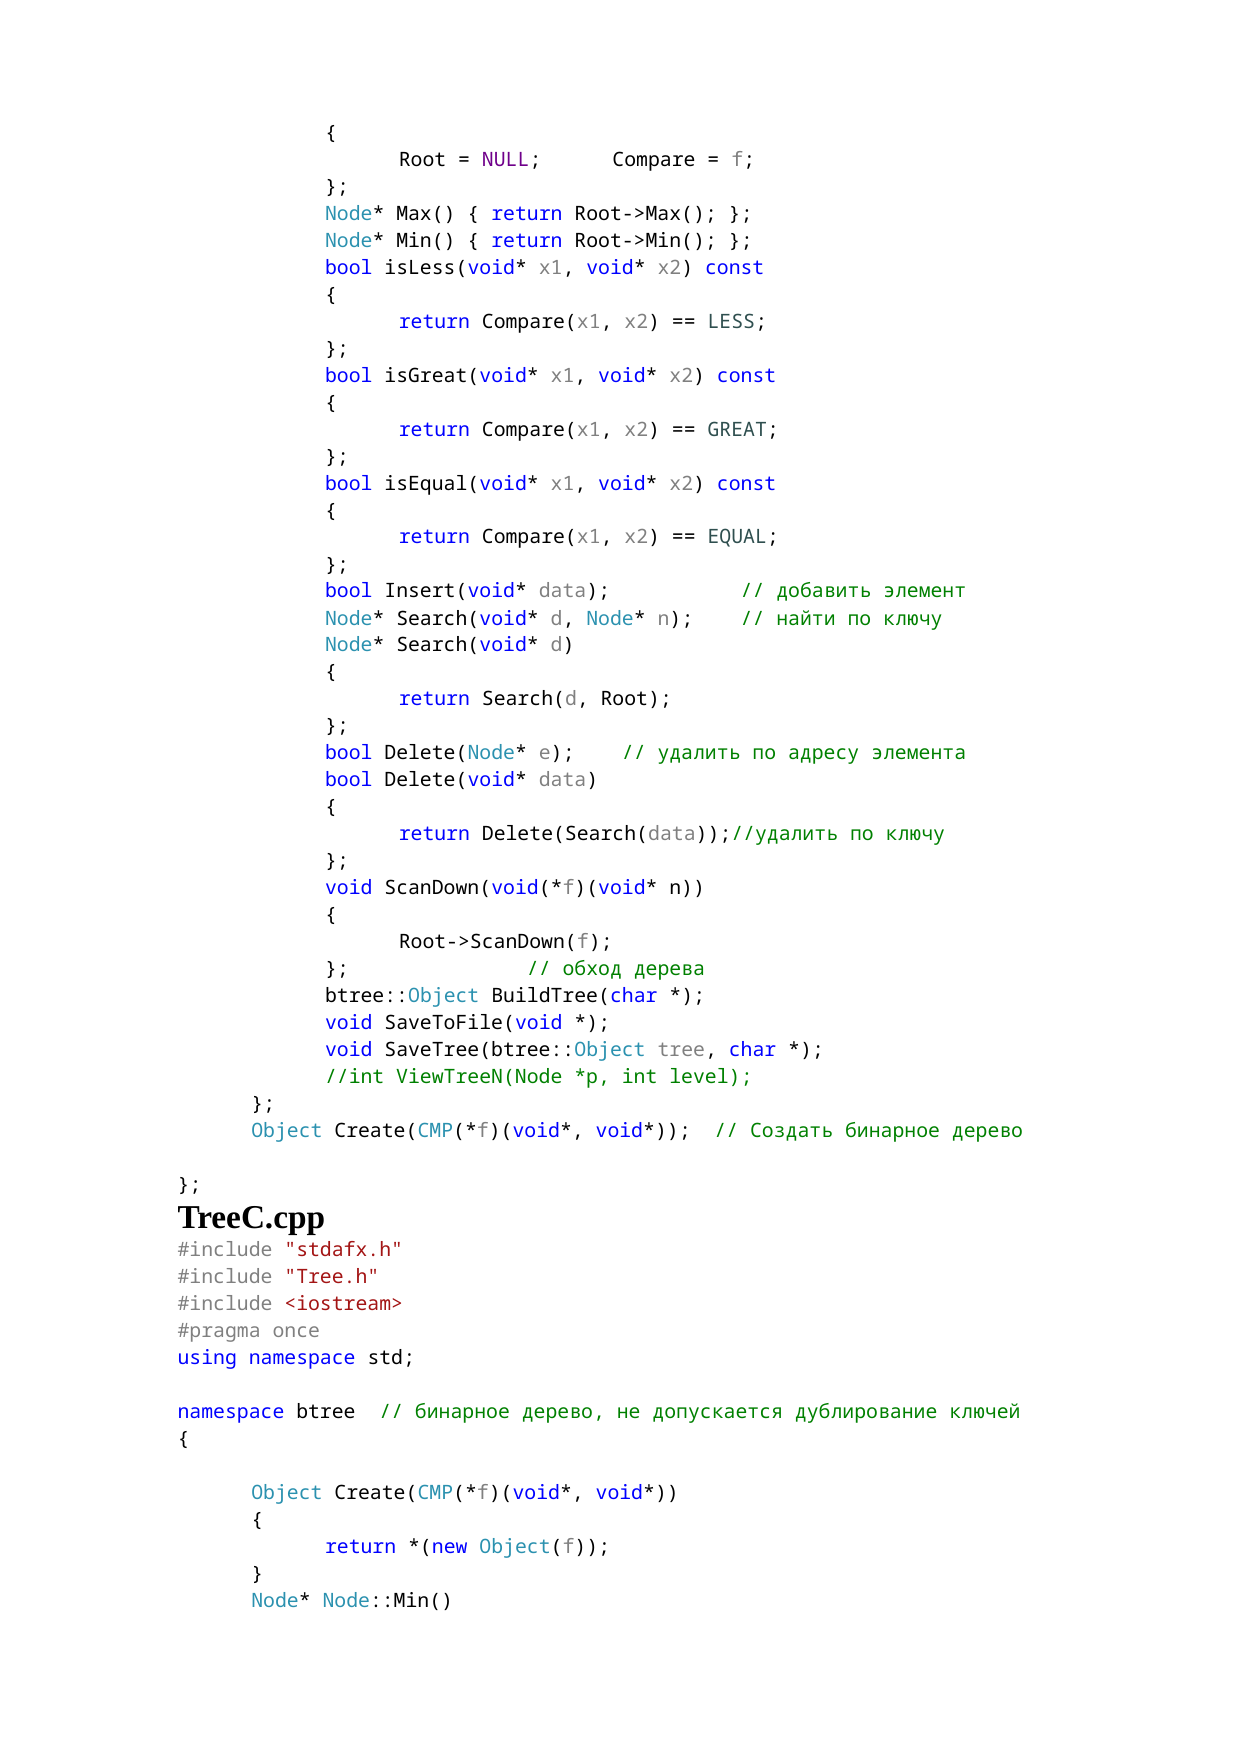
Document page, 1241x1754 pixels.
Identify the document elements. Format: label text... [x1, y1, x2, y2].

text Node* Search(void* d, Node* n); // найти по ключу [177, 604, 1152, 631]
text void ScanDown(void(*f)(void* n)) [177, 873, 1152, 901]
text { [177, 280, 1152, 307]
text using namespace std; [177, 1343, 1152, 1371]
text Object Create(CMP(*f)(void*, void*)) [177, 1478, 1152, 1505]
text Node* Min() { return Root->Min(); }; [177, 226, 1152, 253]
text }; [177, 172, 1152, 199]
text bool Insert(void* data); // добавить элемент [177, 577, 1152, 604]
text } [177, 1559, 1152, 1586]
text bool Delete(Node* e); // удалить по адресу элемента [177, 739, 1152, 766]
text { [177, 901, 1152, 927]
text { [177, 118, 1152, 145]
text }; [177, 1089, 1152, 1116]
text Object Create(CMP(*f)(void*, void*)); // Создать бинарное дерево [177, 1116, 1152, 1143]
text bool isEqual(void* x1, void* x2) const [177, 469, 1152, 496]
text { [177, 496, 1152, 523]
text { [177, 658, 1152, 685]
text { [177, 793, 1152, 819]
text Node* Search(void* d) [177, 631, 1152, 658]
text }; [177, 442, 1152, 469]
text }; TreeC.cpp #include "stdafx.h" [177, 1170, 1152, 1263]
text }; [177, 712, 1152, 739]
text bool Delete(void* data) [177, 766, 1152, 793]
text return Delete(Search(data));//удалить по ключу [177, 819, 1152, 847]
text return Compare(x1, x2) == GREAT; [177, 415, 1152, 442]
text return *(new Object(f)); [177, 1532, 1152, 1559]
text }; [177, 847, 1152, 873]
text return Search(d, Root); [177, 685, 1152, 712]
text Node* Node::Min() [177, 1586, 1152, 1613]
text namespace btree // бинарное дерево, не допускается дублирование ключей [177, 1397, 1152, 1424]
text //int ViewTreeN(Node *p, int level); [177, 1062, 1152, 1089]
text return Compare(x1, x2) == EQUAL; [177, 523, 1152, 550]
text #include <iostream> [177, 1289, 1152, 1317]
text #include "Tree.h" [177, 1263, 1152, 1289]
text }; [177, 550, 1152, 577]
text }; [177, 334, 1152, 361]
text void SaveToFile(void *); [177, 1008, 1152, 1035]
text #pragma once [177, 1317, 1152, 1343]
text void SaveTree(btree::Object tree, char *); [177, 1035, 1152, 1062]
text Node* Max() { return Root->Max(); }; [177, 199, 1152, 226]
text return Compare(x1, x2) == LESS; [177, 307, 1152, 334]
text Root = NULL; Compare = f; [177, 145, 1152, 172]
text { [177, 1424, 1152, 1451]
text bool isGreat(void* x1, void* x2) const [177, 361, 1152, 388]
text { [177, 1505, 1152, 1532]
text btree::Object BuildTree(char *); [177, 981, 1152, 1008]
text { [177, 388, 1152, 415]
text }; // обход дерева [177, 954, 1152, 981]
text bool isLess(void* x1, void* x2) const [177, 253, 1152, 280]
text Root->ScanDown(f); [177, 927, 1152, 954]
